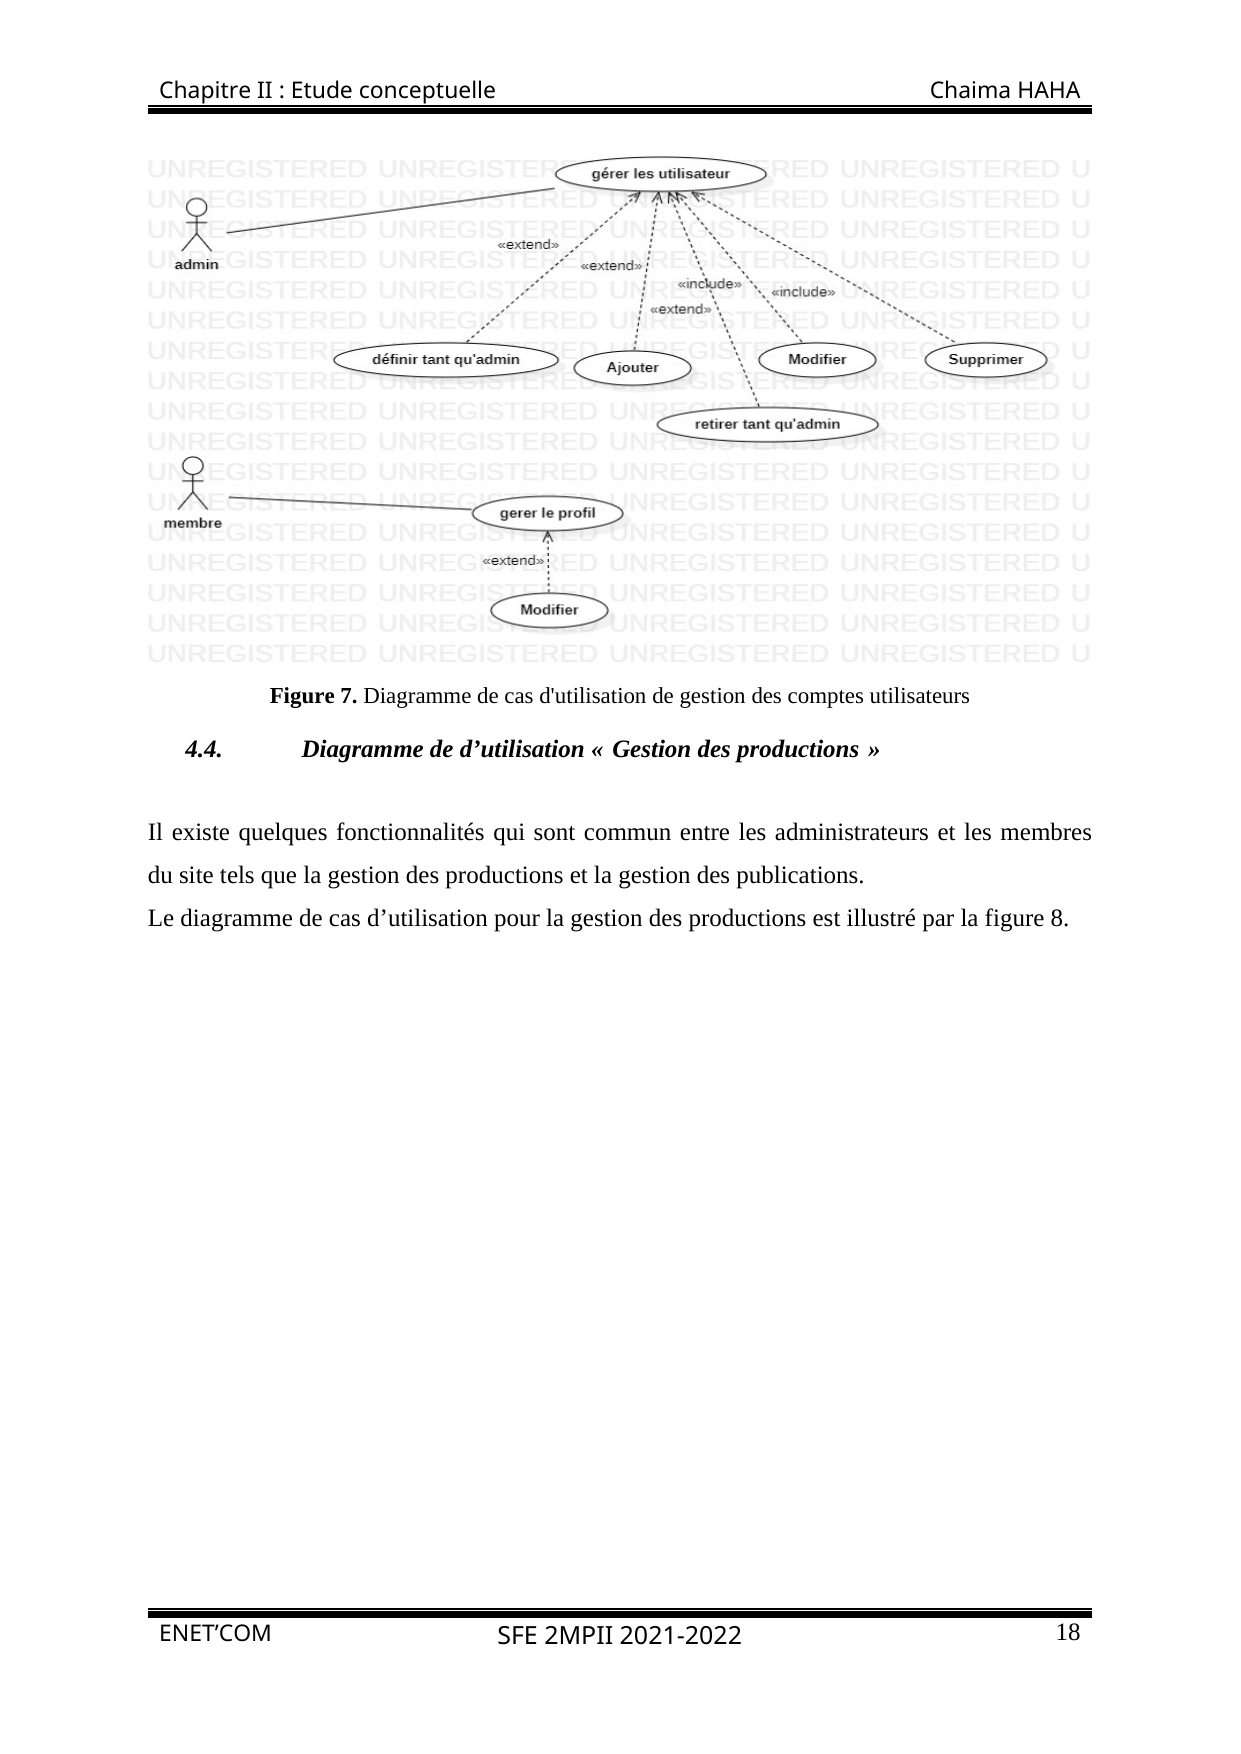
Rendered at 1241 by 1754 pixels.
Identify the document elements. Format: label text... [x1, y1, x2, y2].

subtitle Diagramme de d’utilisation « Gestion des productions » [185, 734, 1093, 763]
text Figure 7. Diagramme de cas d'utilisation de gestion des comptes utilisateurs [148, 682, 1093, 709]
text Il existe quelques fonctionnalités qui sont commun entre les administrateurs et les membres du site tels que la gestion des productions et la gestion des publications. [148, 817, 1093, 889]
text Le diagramme de cas d’utilisation pour la gestion des productions est illustré par la figure 8. [148, 903, 1093, 932]
picture [147, 147, 1093, 668]
